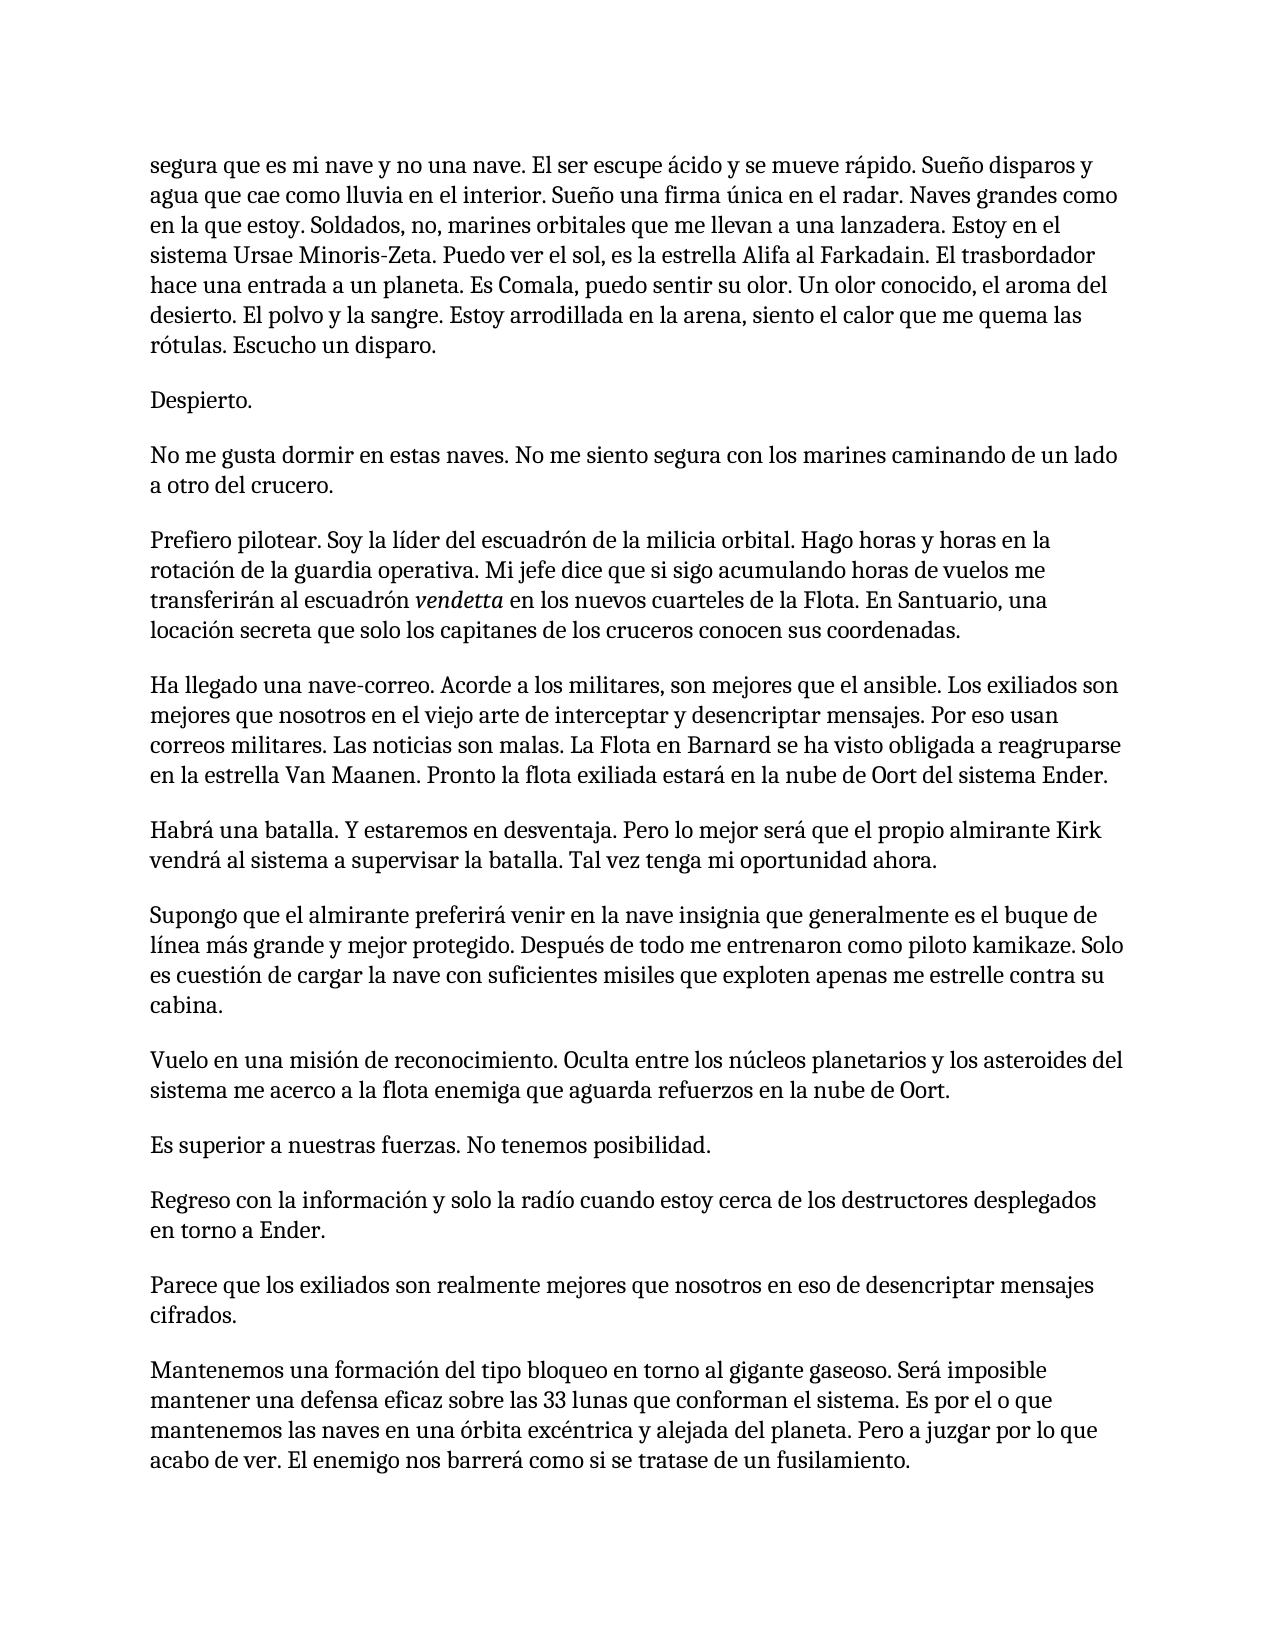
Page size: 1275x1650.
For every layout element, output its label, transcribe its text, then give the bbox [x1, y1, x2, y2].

text Vuelo en una misión de reconocimiento. Oculta entre los núcleos planetarios y los asteroides del sistema me acerco a la flota enemiga que aguarda refuerzos en la nube de Oort. [150, 1045, 1125, 1105]
text Regreso con la información y solo la radío cuando estoy cerca de los destructores desplegados en torno a Ender. [150, 1185, 1125, 1245]
text Despierto. [150, 385, 1125, 415]
text Es superior a nuestras fuerzas. No tenemos posibilidad. [150, 1130, 1125, 1160]
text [150, 150, 1125, 360]
text Parece que los exiliados son realmente mejores que nosotros en eso de desencriptar mensajes cifrados. [150, 1270, 1125, 1330]
text Mantenemos una formación del tipo bloqueo en torno al gigante gaseoso. Será imposible mantener una defensa eficaz sobre las 33 lunas que conforman el sistema. Es por el o que mantenemos las naves en una órbita excéntrica y alejada del planeta. Pero a juzgar por lo que acabo de ver. El enemigo nos barrerá como si se tratase de un fusilamiento. [150, 1355, 1125, 1475]
text Supongo que el almirante preferirá venir en la nave insignia que generalmente es el buque de línea más grande y mejor protegido. Después de todo me entrenaron como piloto kamikaze. Solo es cuestión de cargar la nave con suficientes misiles que exploten apenas me estrelle contra su cabina. [150, 900, 1125, 1020]
text Habrá una batalla. Y estaremos en desventaja. Pero lo mejor será que el propio almirante Kirk vendrá al sistema a supervisar la batalla. Tal vez tenga mi oportunidad ahora. [150, 815, 1125, 875]
text Ha llegado una nave-correo. Acorde a los militares, son mejores que el ansible. Los exiliados son mejores que nosotros en el viejo arte de interceptar y desencriptar mensajes. Por eso usan correos militares. Las noticias son malas. La Flota en Barnard se ha visto obligada a reagruparse en la estrella Van Maanen. Pronto la flota exiliada estará en la nube de Oort del sistema Ender. [150, 670, 1125, 790]
text No me gusta dormir en estas naves. No me siento segura con los marines caminando de un lado a otro del crucero. [150, 440, 1125, 500]
text Prefiero pilotear. Soy la líder del escuadrón de la milicia orbital. Hago horas y horas en la rotación de la guardia operativa. Mi jefe dice que si sigo acumulando horas de vuelos me transferirán al escuadrón vendetta en los nuevos cuarteles de la Flota. En Santuario, una locación secreta que solo los capitanes de los cruceros conocen sus coordenadas. [150, 525, 1125, 645]
